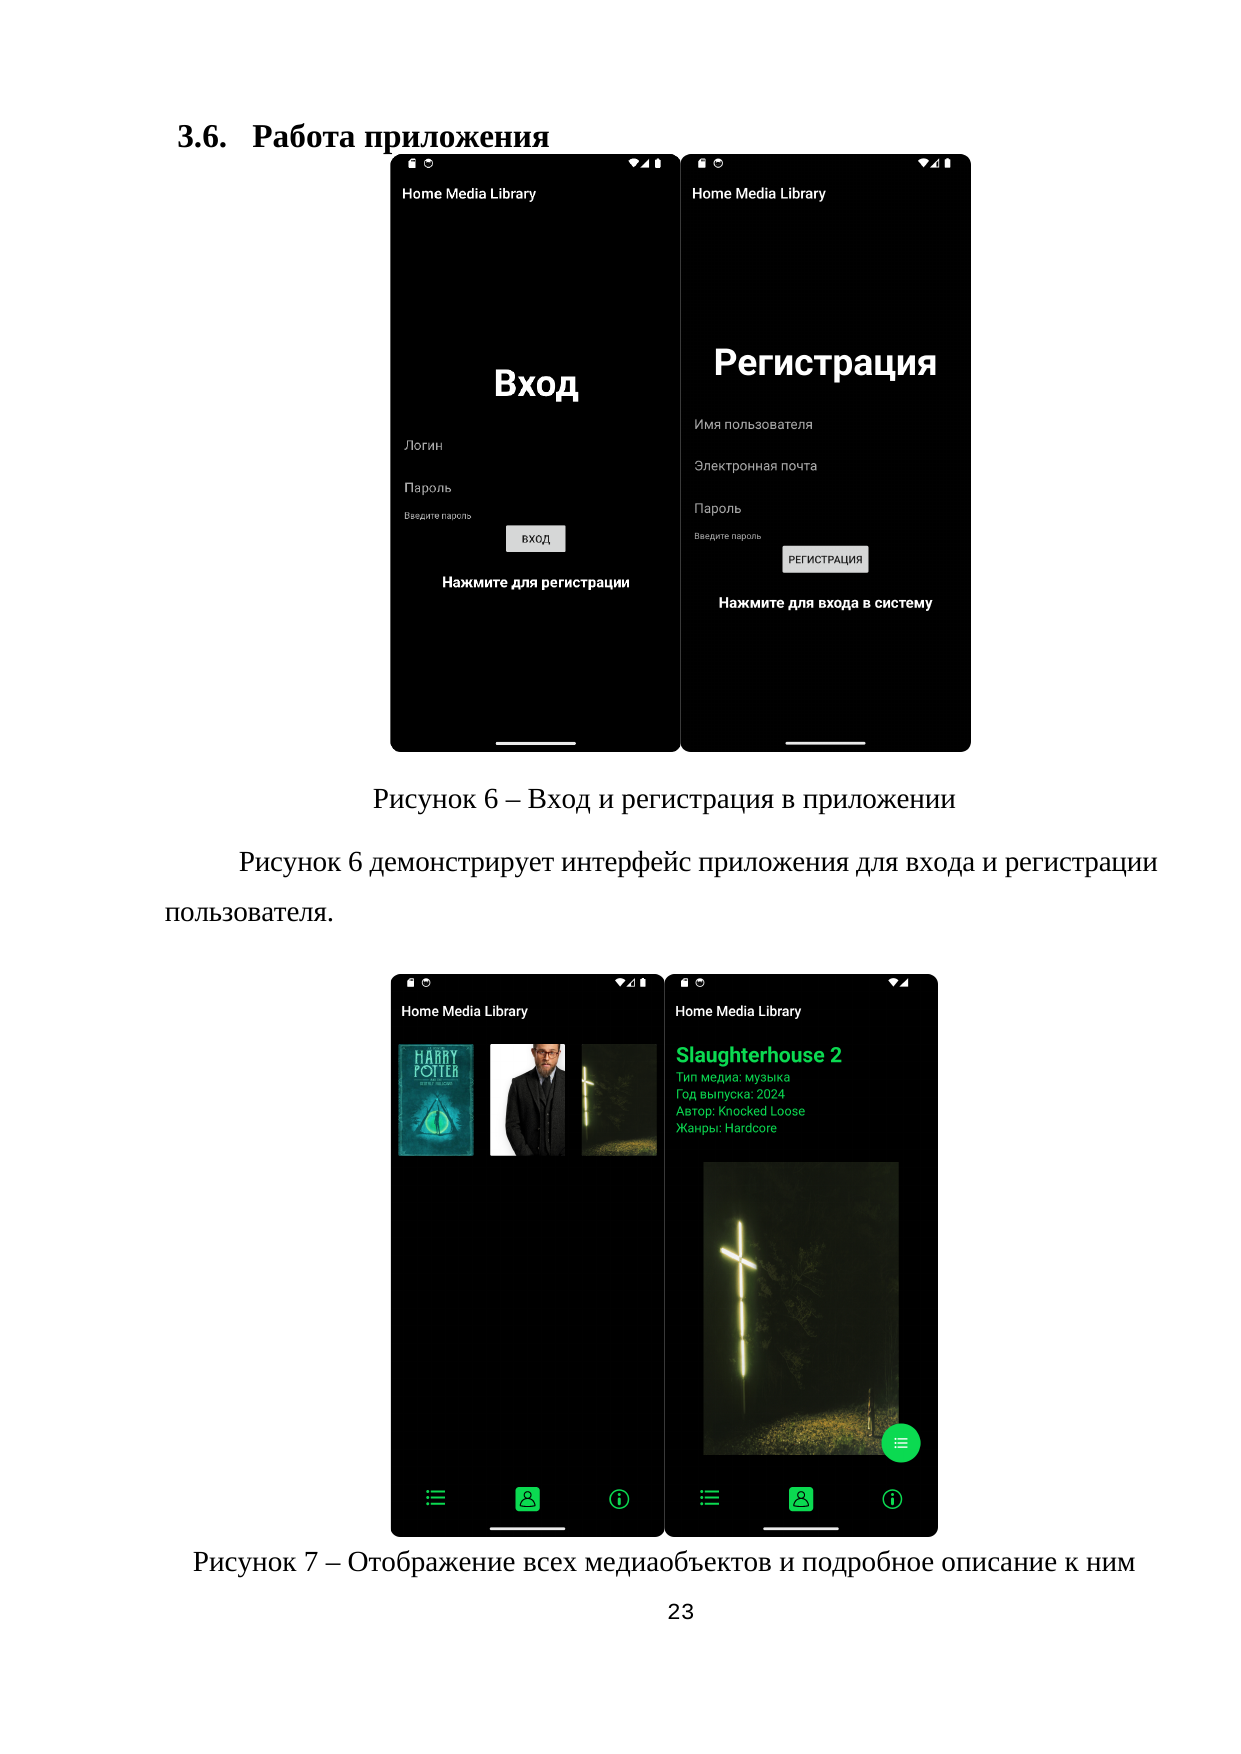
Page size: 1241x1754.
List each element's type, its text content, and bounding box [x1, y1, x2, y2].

picture [390, 154, 971, 752]
subtitle Работа приложения [177, 116, 1196, 154]
picture [390, 974, 938, 1537]
text Рисунок 6 демонстрирует интерфейс приложения для входа и регистрации пользователя. [164, 844, 1164, 928]
text Рисунок 6 – Вход и регистрация в приложении [164, 781, 1164, 814]
text Рисунок 7 – Отображение всех медиаобъектов и подробное описание к ним [164, 1544, 1164, 1578]
